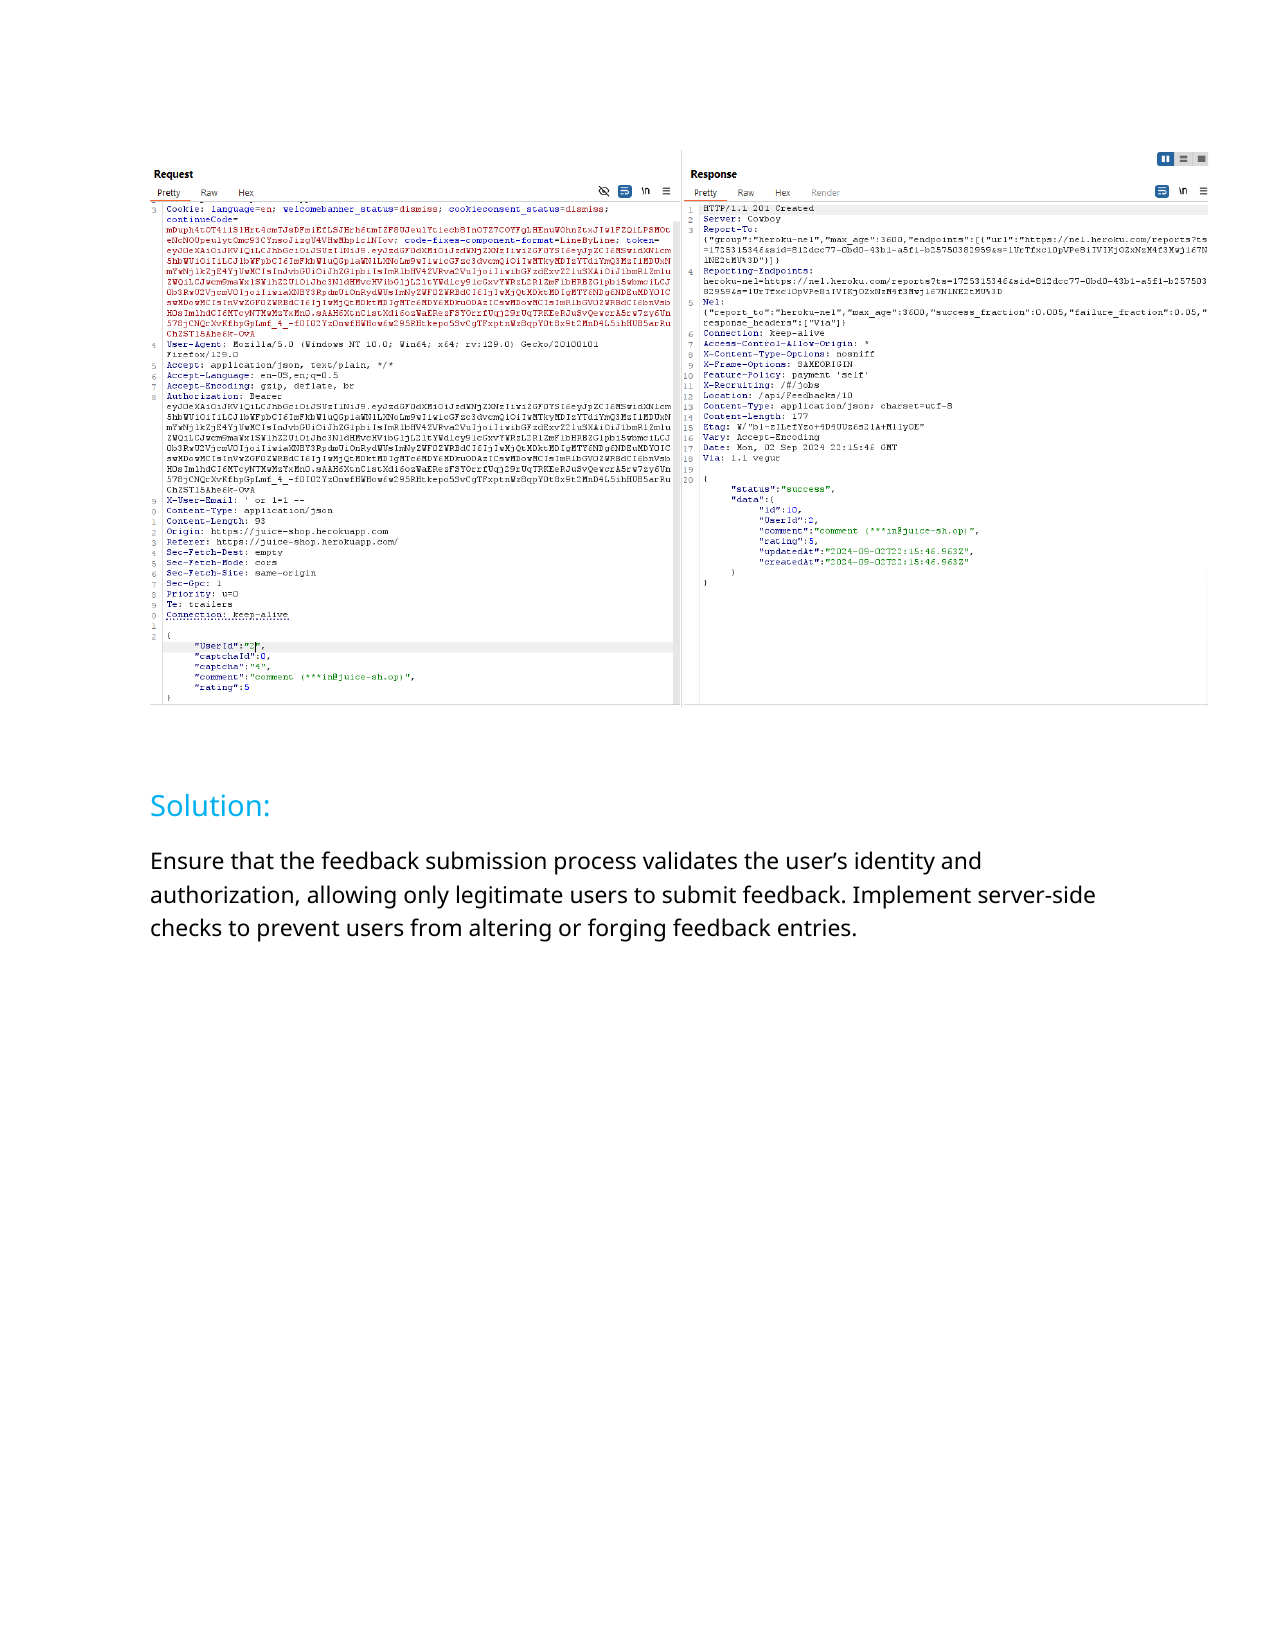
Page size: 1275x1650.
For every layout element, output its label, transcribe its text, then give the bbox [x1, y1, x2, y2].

text Solution: [150, 785, 1125, 825]
text Ensure that the feedback submission process validates the user’s identity and authorization, allowing only legitimate users to submit feedback. Implement server-side checks to prevent users from altering or forging feedback entries. [150, 845, 1125, 944]
picture [150, 150, 1209, 707]
